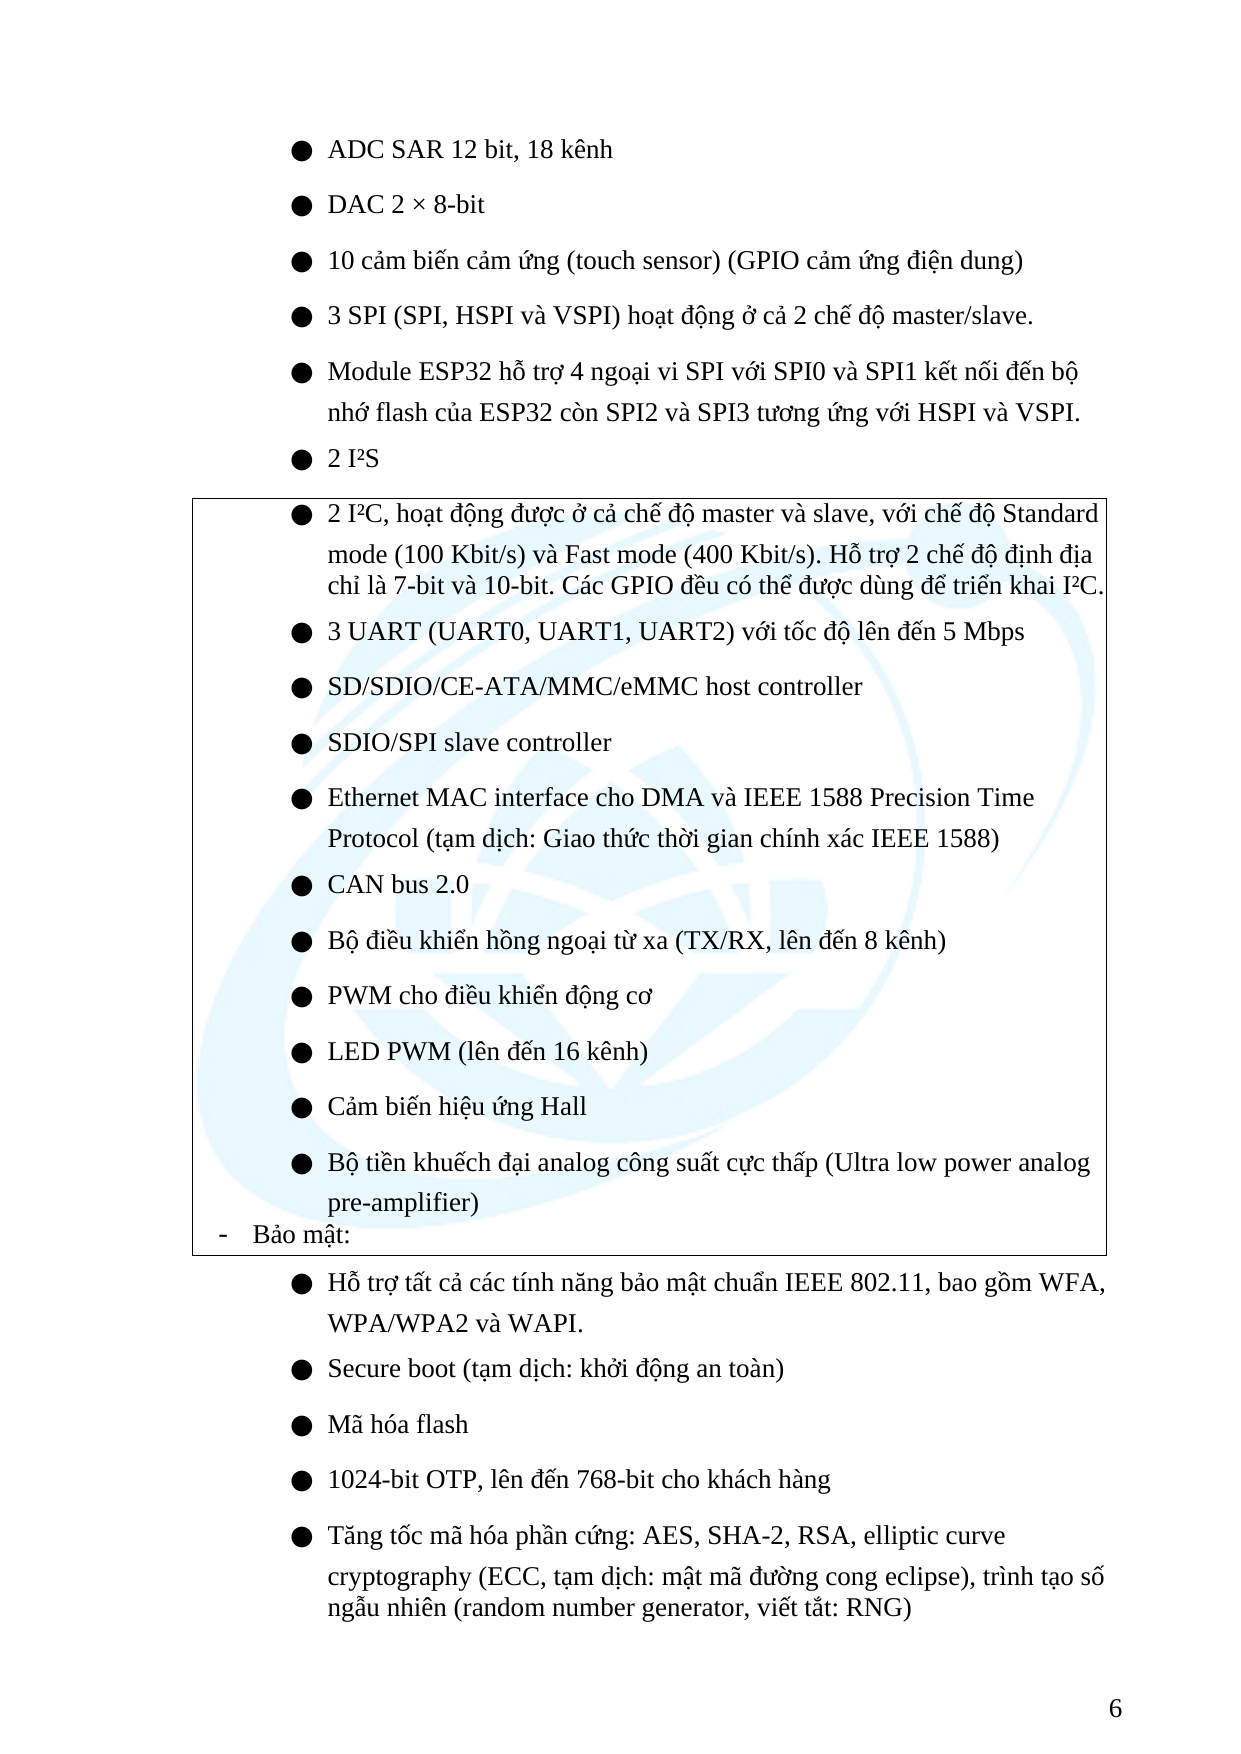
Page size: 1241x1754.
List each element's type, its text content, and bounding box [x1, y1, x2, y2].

list LED PWM (lên đến 16 kênh) [290, 1020, 1122, 1076]
list 3 SPI (SPI, HSPI và VSPI) hoạt động ở cả 2 chế độ master/slave. [290, 285, 1122, 340]
list Hỗ trợ tất cả các tính năng bảo mật chuẩn IEEE 802.11, bao gồm WFA, WPA/WPA2 và WAPI. [290, 1251, 1122, 1338]
list 2 I²C, hoạt động được ở cả chế độ master và slave, với chế độ Standard mode (100 Kbit/s) và Fast mode (400 Kbit/s). Hỗ trợ 2 chế độ định địa chỉ là 7-bit và 10-bit. Các GPIO đều có thể được dùng để triển khai I²C. [290, 482, 1122, 600]
list Bảo mật: [215, 1218, 1122, 1251]
list Bộ điều khiển hồng ngoại từ xa (TX/RX, lên đến 8 kênh) [290, 909, 1122, 964]
list Module ESP32 hỗ trợ 4 ngoại vi SPI với SPI0 và SPI1 kết nối đến bộ nhớ flash của ESP32 còn SPI2 và SPI3 tương ứng với HSPI và VSPI. [290, 340, 1122, 427]
list Secure boot (tạm dịch: khởi động an toàn) [290, 1338, 1122, 1393]
list 3 UART (UART0, UART1, UART2) với tốc độ lên đến 5 Mbps [290, 600, 1122, 656]
list ADC SAR 12 bit, 18 kênh [290, 118, 1122, 174]
list 2 I²S [290, 427, 1122, 482]
list DAC 2 × 8-bit [290, 174, 1122, 229]
list SDIO/SPI slave controller [290, 711, 1122, 767]
list Ethernet MAC interface cho DMA và IEEE 1588 Precision Time Protocol (tạm dịch: Giao thức thời gian chính xác IEEE 1588) [290, 767, 1122, 853]
list Mã hóa flash [290, 1393, 1122, 1449]
list CAN bus 2.0 [290, 853, 1122, 909]
list Cảm biến hiệu ứng Hall [290, 1076, 1122, 1131]
list Tăng tốc mã hóa phần cứng: AES, SHA-2, RSA, elliptic curve cryptography (ECC, tạm dịch: mật mã đường cong eclipse), trình tạo số ngẫu nhiên (random number generator, viết tắt: RNG) [290, 1504, 1122, 1622]
list PWM cho điều khiển động cơ [290, 964, 1122, 1020]
list Bộ tiền khuếch đại analog công suất cực thấp (Ultra low power analog pre-amplifier) [290, 1131, 1122, 1218]
list 10 cảm biến cảm ứng (touch sensor) (GPIO cảm ứng điện dung) [290, 229, 1122, 285]
list 1024-bit OTP, lên đến 768-bit cho khách hàng [290, 1449, 1122, 1504]
list SD/SDIO/CE-ATA/MMC/eMMC host controller [290, 656, 1122, 711]
